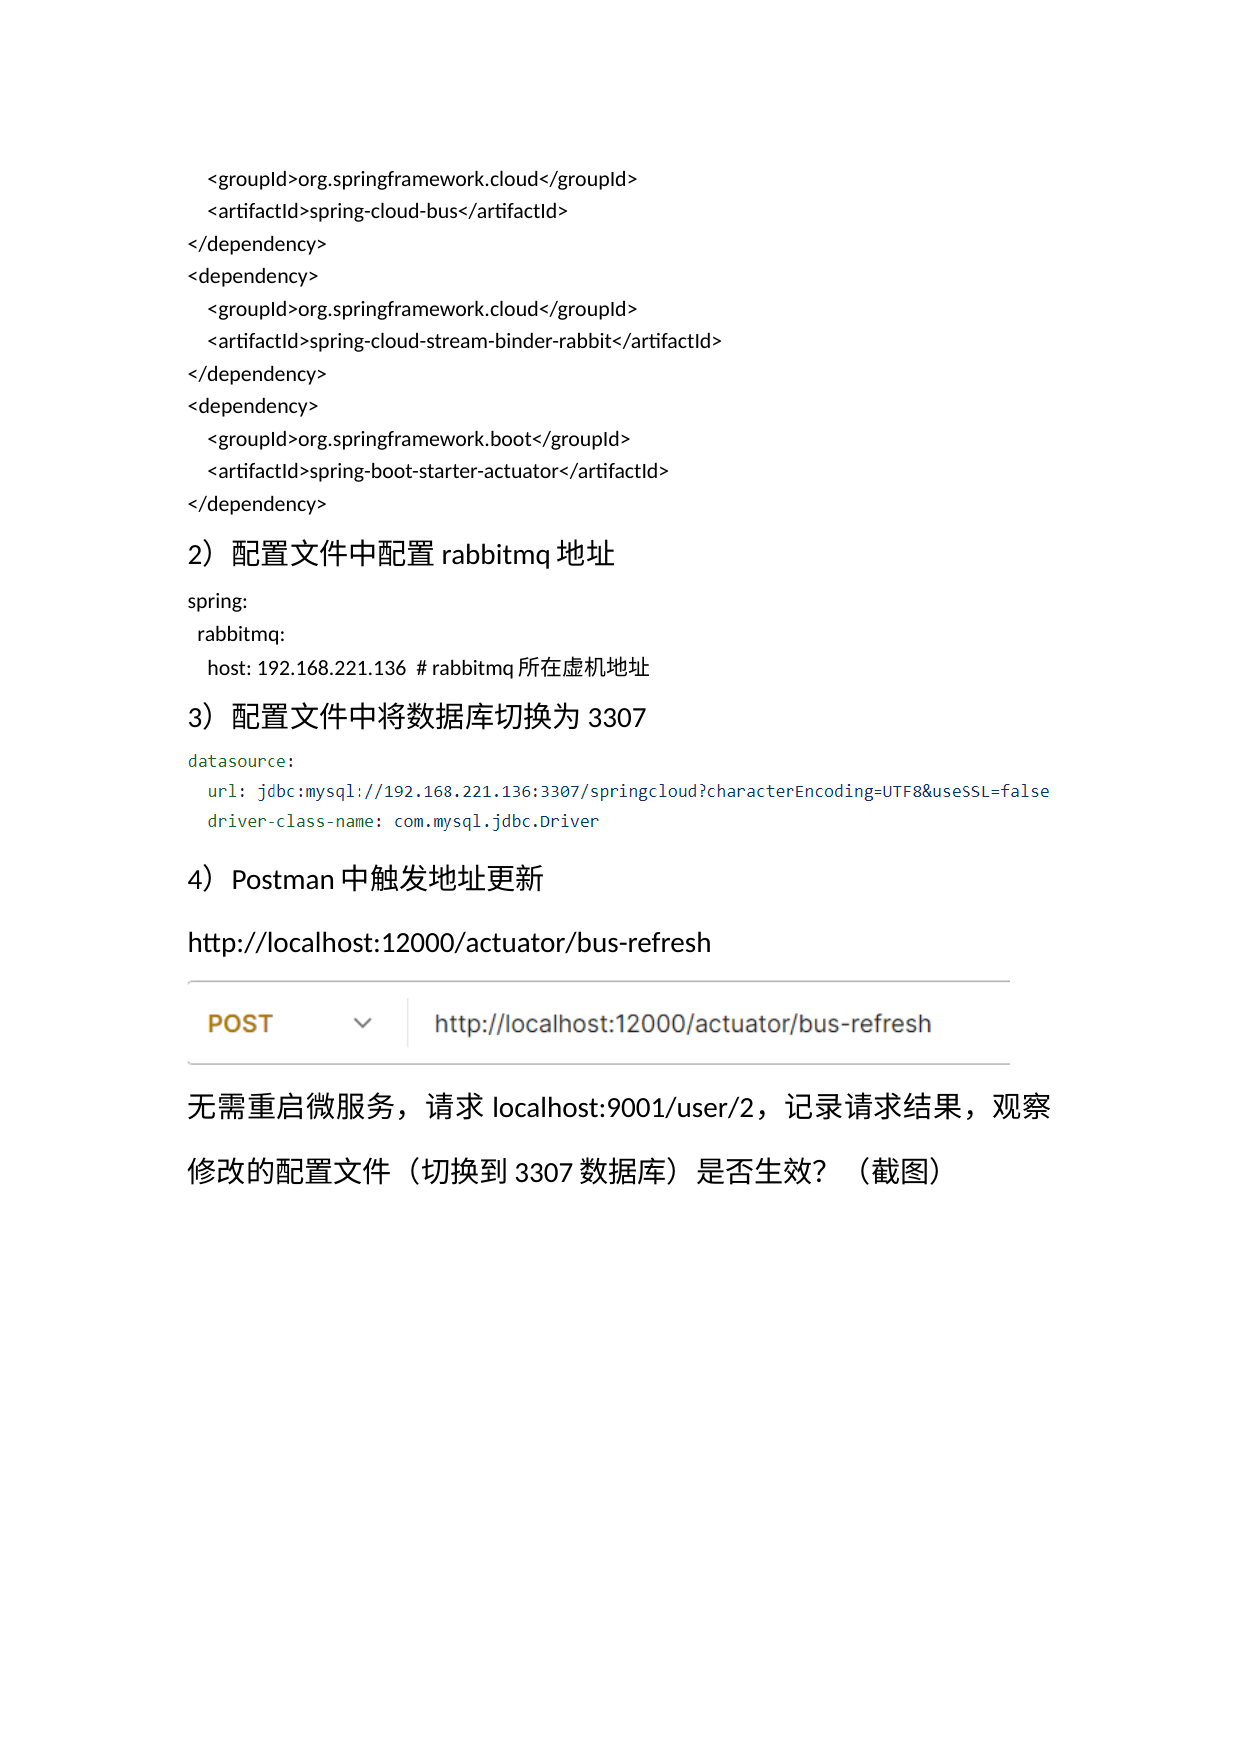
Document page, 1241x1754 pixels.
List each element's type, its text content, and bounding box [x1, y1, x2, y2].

list Postman中触发地址更新 [187, 844, 1053, 909]
list 配置文件中将数据库切换为3307 [187, 682, 1053, 747]
text http://localhost:12000/actuator/bus-refresh [187, 909, 1053, 974]
list 配置文件中配置rabbitmq地址 [187, 519, 1053, 584]
text spring: rabbitmq: host: 192.168.221.136 # rabbitmq所在虚机地址 [187, 584, 1053, 682]
text 无需重启微服务，请求localhost:9001/user/2，记录请求结果，观察修改的配置文件（切换到3307数据库）是否生效？（截图） [187, 1072, 1053, 1202]
picture [187, 974, 1010, 1069]
picture [187, 747, 1050, 832]
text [187, 162, 1053, 519]
